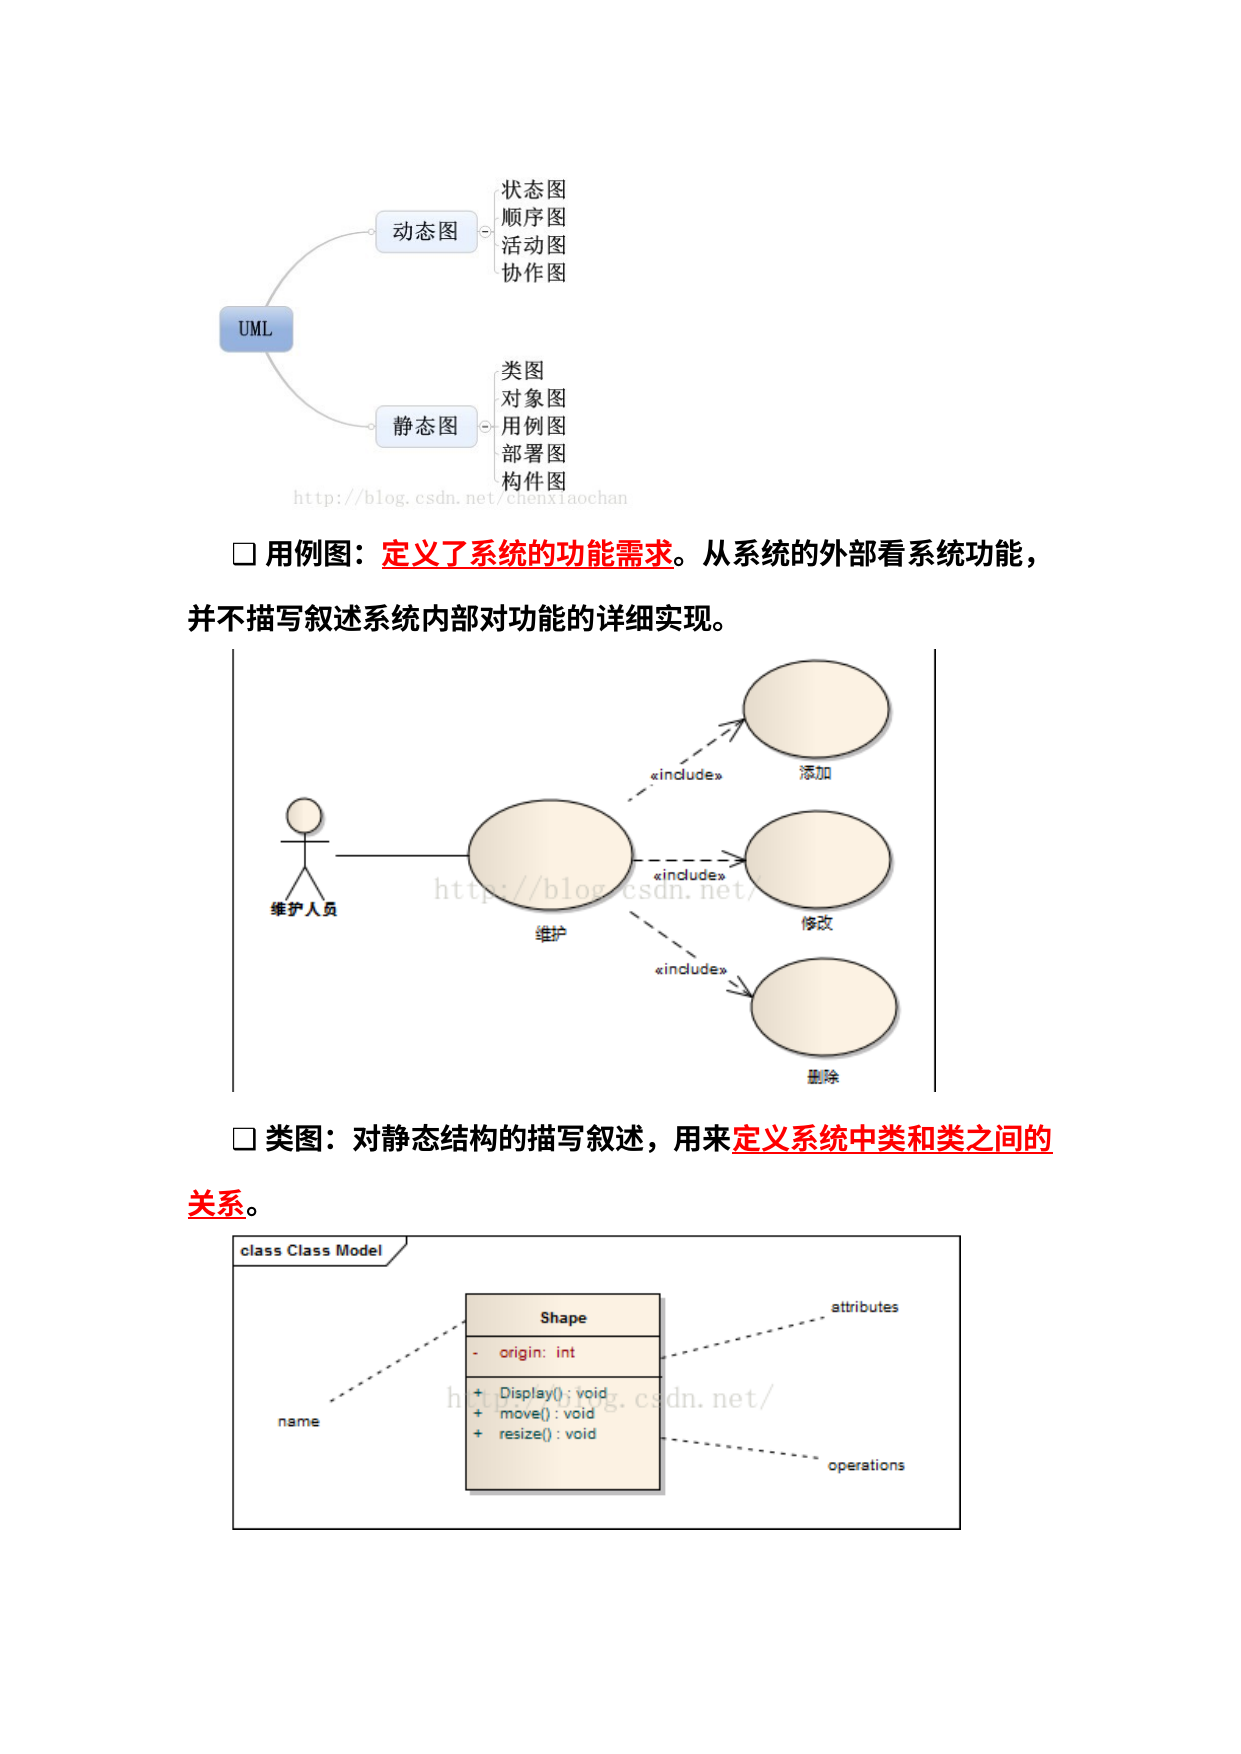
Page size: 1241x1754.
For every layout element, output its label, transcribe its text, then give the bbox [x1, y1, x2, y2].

text ❑ 类图：对静态结构的描写叙述，用来定义系统中类和类之间的关系。 [187, 1104, 1053, 1234]
picture [231, 649, 936, 1092]
picture [231, 1234, 961, 1530]
text ❑ 用例图：定义了系统的功能需求。从系统的外部看系统功能，并不描写叙述系统内部对功能的详细实现。 [187, 519, 1053, 649]
picture [187, 162, 639, 518]
